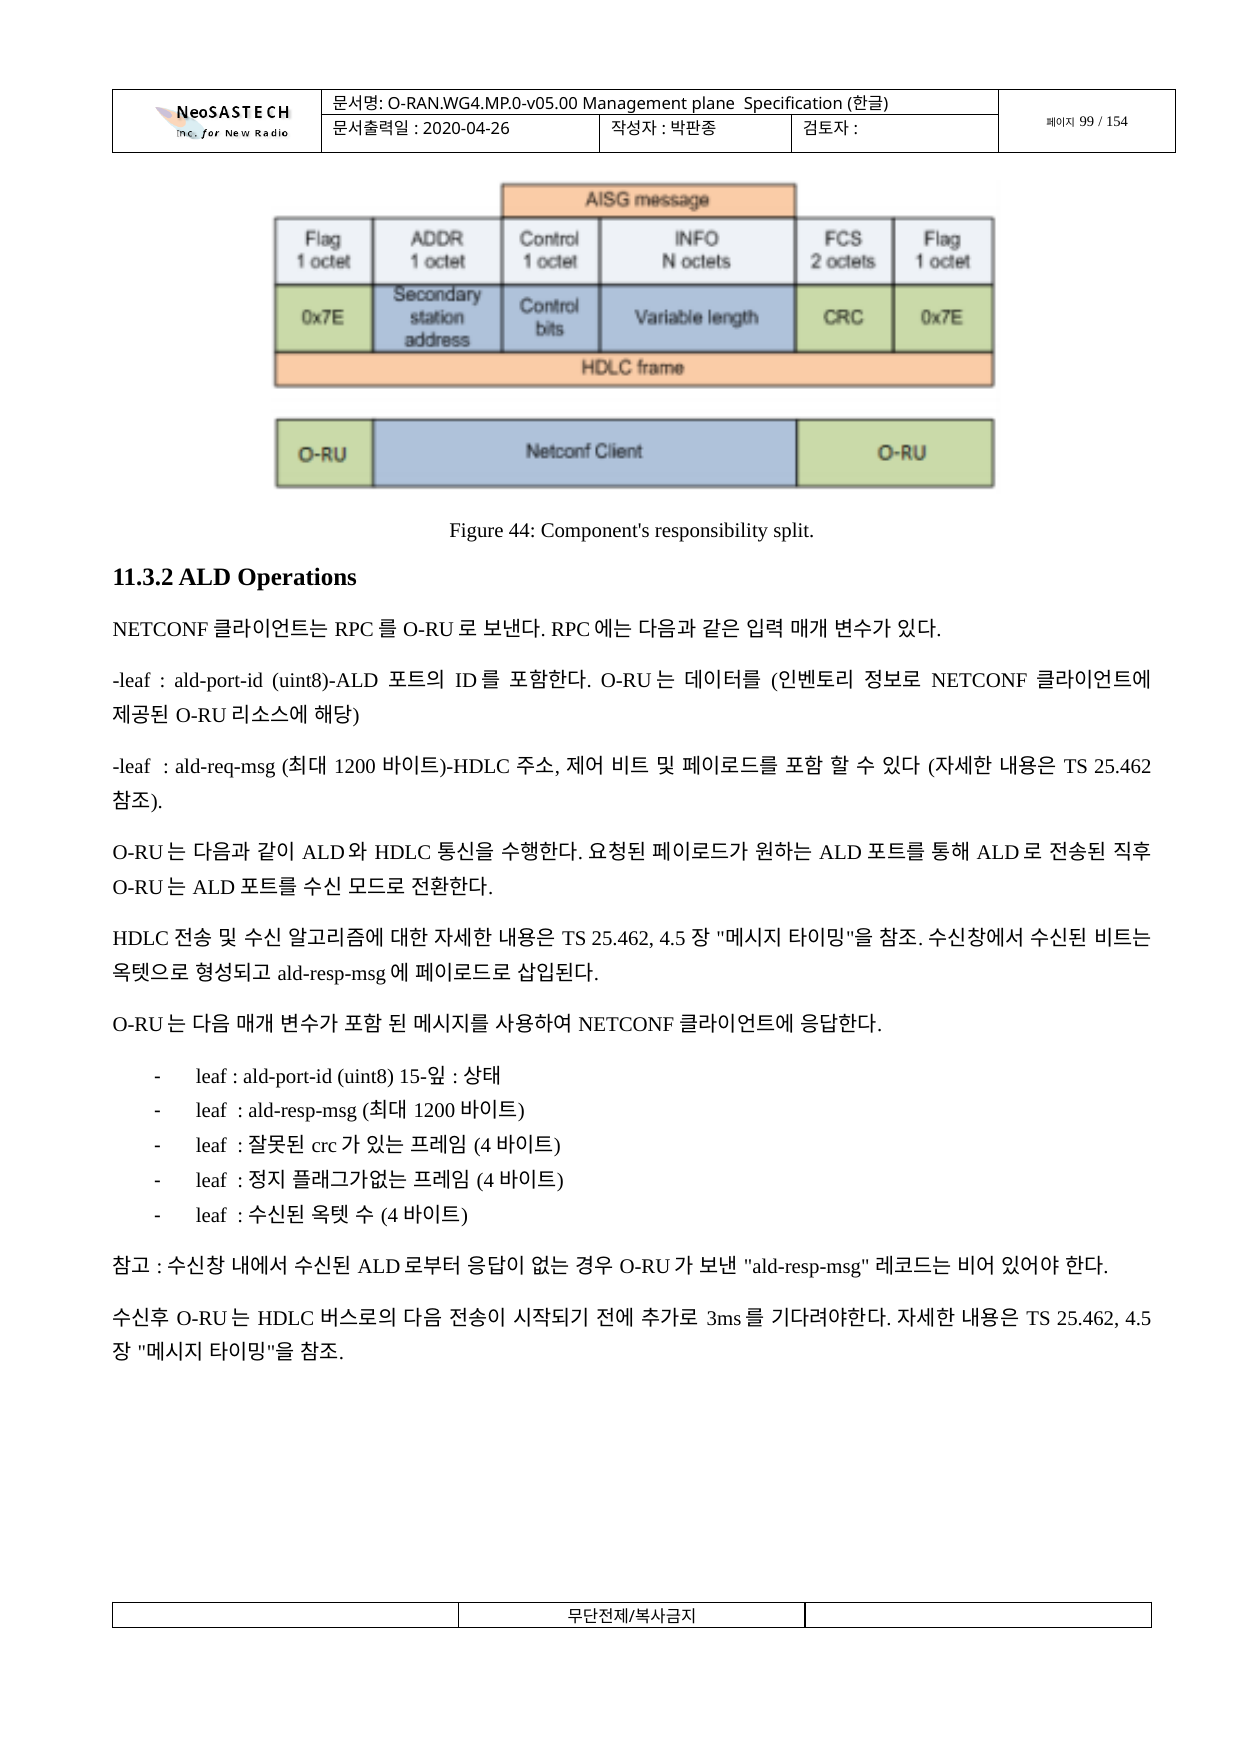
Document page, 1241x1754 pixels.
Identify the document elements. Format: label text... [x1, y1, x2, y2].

text 11.3.2 ALD Operations [112, 562, 1152, 591]
list leaf : 잘못된 crc가 있는 프레임 (4 바이트) [154, 1128, 1152, 1159]
list leaf : ald-resp-msg (최대 1200 바이트) [154, 1094, 1152, 1124]
list leaf : 수신된 옥텟 수 (4 바이트) [154, 1198, 1152, 1228]
text 참고 : 수신창 내에서 수신된 ALD로부터 응답이 없는 경우 O-RU가 보낸 "ald-resp-msg" 레코드는 비어 있어야 한다. [112, 1249, 1152, 1280]
text O-RU는 다음과 같이 ALD와 HDLC 통신을 수행한다. 요청된 페이로드가 원하는 ALD 포트를 통해 ALD로 전송된 직후 O-RU는 ALD 포트를 수신 모드로 전환한다. [112, 836, 1152, 900]
list leaf : 정지 플래그가없는 프레임 (4 바이트) [154, 1163, 1152, 1194]
list leaf : ald-port-id (uint8) 15-잎 : 상태 [154, 1059, 1152, 1089]
text O-RU는 다음 매개 변수가 포함 된 메시지를 사용하여 NETCONF 클라이언트에 응답한다. [112, 1008, 1152, 1038]
text -leaf : ald-port-id (uint8)-ALD 포트의 ID를 포함한다. O-RU는 데이터를 (인벤토리 정보로 NETCONF 클라이언트에 제공된 O-RU 리소스에 해당) [112, 663, 1152, 728]
text 수신후 O-RU는 HDLC 버스로의 다음 전송이 시작되기 전에 추가로 3ms를 기다려야한다. 자세한 내용은 TS 25.462, 4.5 장 "메시지 타이밍"을 참조. [112, 1301, 1152, 1366]
text Figure 44: Component's responsibility split. [112, 518, 1152, 542]
text HDLC 전송 및 수신 알고리즘에 대한 자세한 내용은 TS 25.462, 4.5 장 "메시지 타이밍"을 참조. 수신창에서 수신된 비트는 옥텟으로 형성되고 ald-resp-msg에 페이로드로 삽입된다. [112, 922, 1152, 986]
picture [253, 176, 1011, 498]
text -leaf : ald-req-msg (최대 1200 바이트)-HDLC 주소, 제어 비트 및 페이로드를 포함 할 수 있다 (자세한 내용은 TS 25.462 참조). [112, 749, 1152, 814]
text NETCONF 클라이언트는 RPC를 O-RU로 보낸다. RPC에는 다음과 같은 입력 매개 변수가 있다. [112, 612, 1152, 642]
